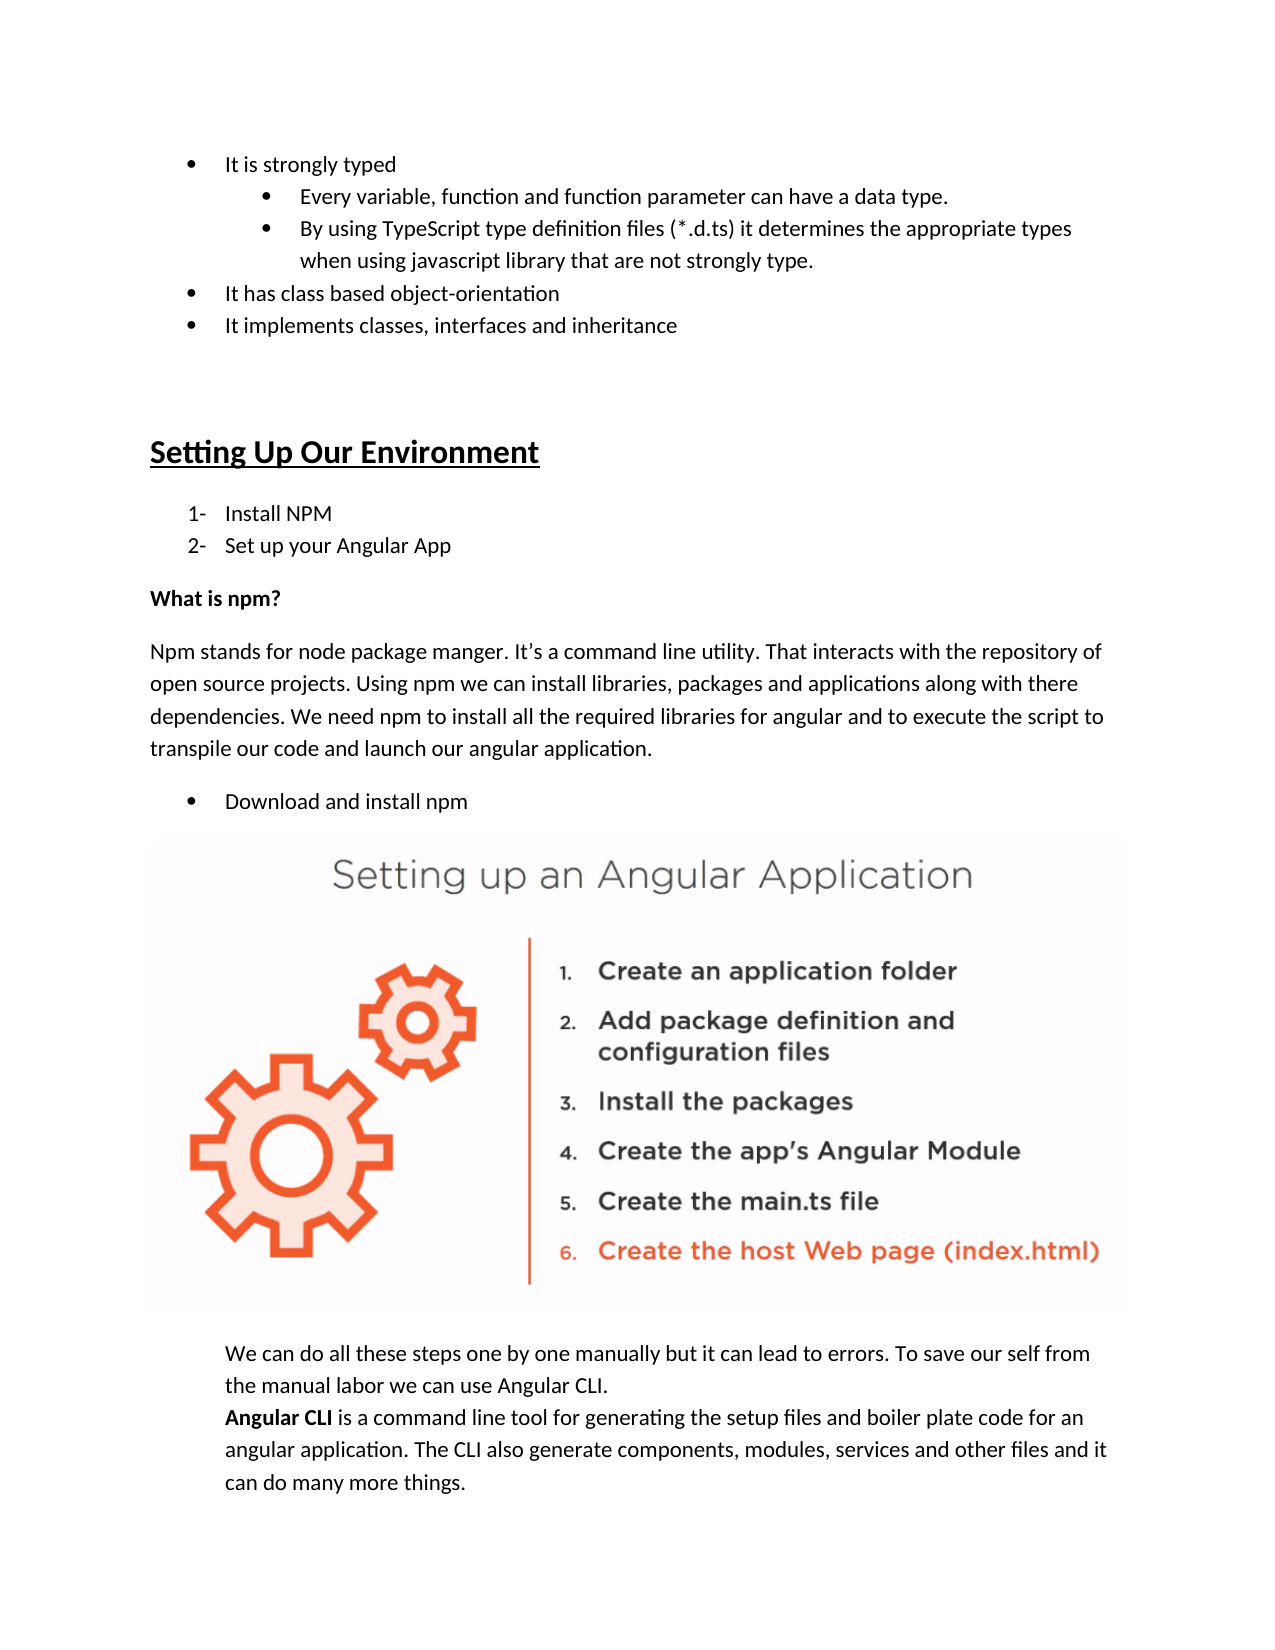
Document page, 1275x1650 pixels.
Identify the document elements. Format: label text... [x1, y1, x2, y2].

list Angular CLI is a command line tool for generating the setup files and boiler plate code for an angular application. The CLI also generate components, modules, services and other files and it can do many more things. [225, 1403, 1125, 1496]
list Install NPM [187, 499, 1125, 527]
list We can do all these steps one by one manually but it can lead to errors. To save our self from the manual labor we can use Angular CLI. [225, 1339, 1125, 1399]
text Setting Up Our Environment [150, 432, 1125, 472]
picture [150, 840, 1125, 1314]
list It is strongly typed [187, 150, 1125, 178]
list Every variable, function and function parameter can have a data type. [262, 182, 1125, 210]
list Download and install npm [187, 787, 1125, 815]
text Npm stands for node package manger. It’s a command line utility. That interacts with the repository of open source projects. Using npm we can install libraries, packages and applications along with there dependencies. We need npm to install all the required libraries for angular and to execute the script to transpile our code and launch our angular application. [150, 637, 1125, 762]
text What is npm? [150, 584, 1125, 612]
list Set up your Angular App [187, 531, 1125, 559]
list It implements classes, interfaces and inheritance [187, 311, 1125, 339]
list By using TypeScript type definition files (*.d.ts) it determines the appropriate types when using javascript library that are not strongly type. [262, 214, 1125, 274]
list It has class based object-orientation [187, 279, 1125, 307]
